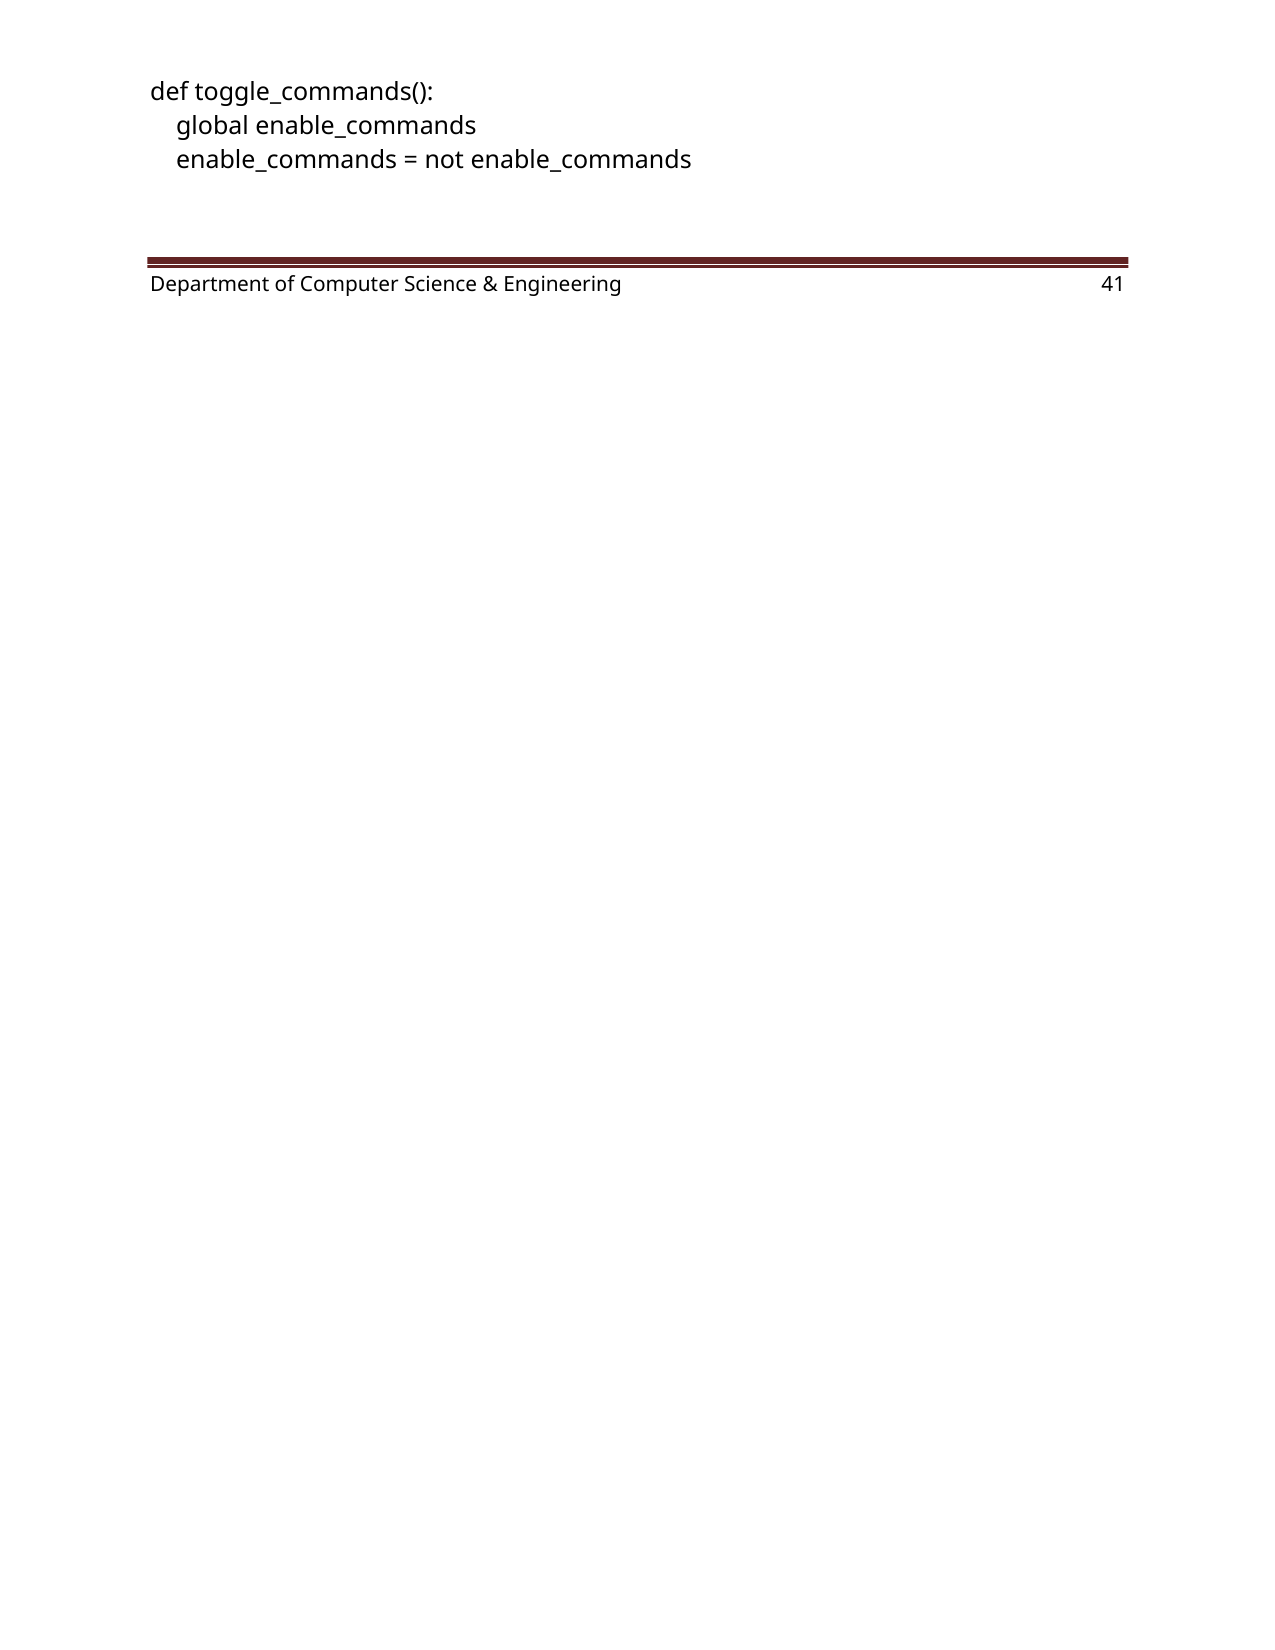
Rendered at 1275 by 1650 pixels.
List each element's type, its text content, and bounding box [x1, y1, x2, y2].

table_header 41 [875, 269, 1125, 298]
text def toggle_commands(): [150, 74, 1125, 108]
picture [147, 257, 1129, 264]
text global enable_commands [150, 108, 1125, 142]
text enable_commands = not enable_commands [150, 142, 1125, 176]
table_header Department of Computer Science & Engineering [150, 269, 875, 298]
